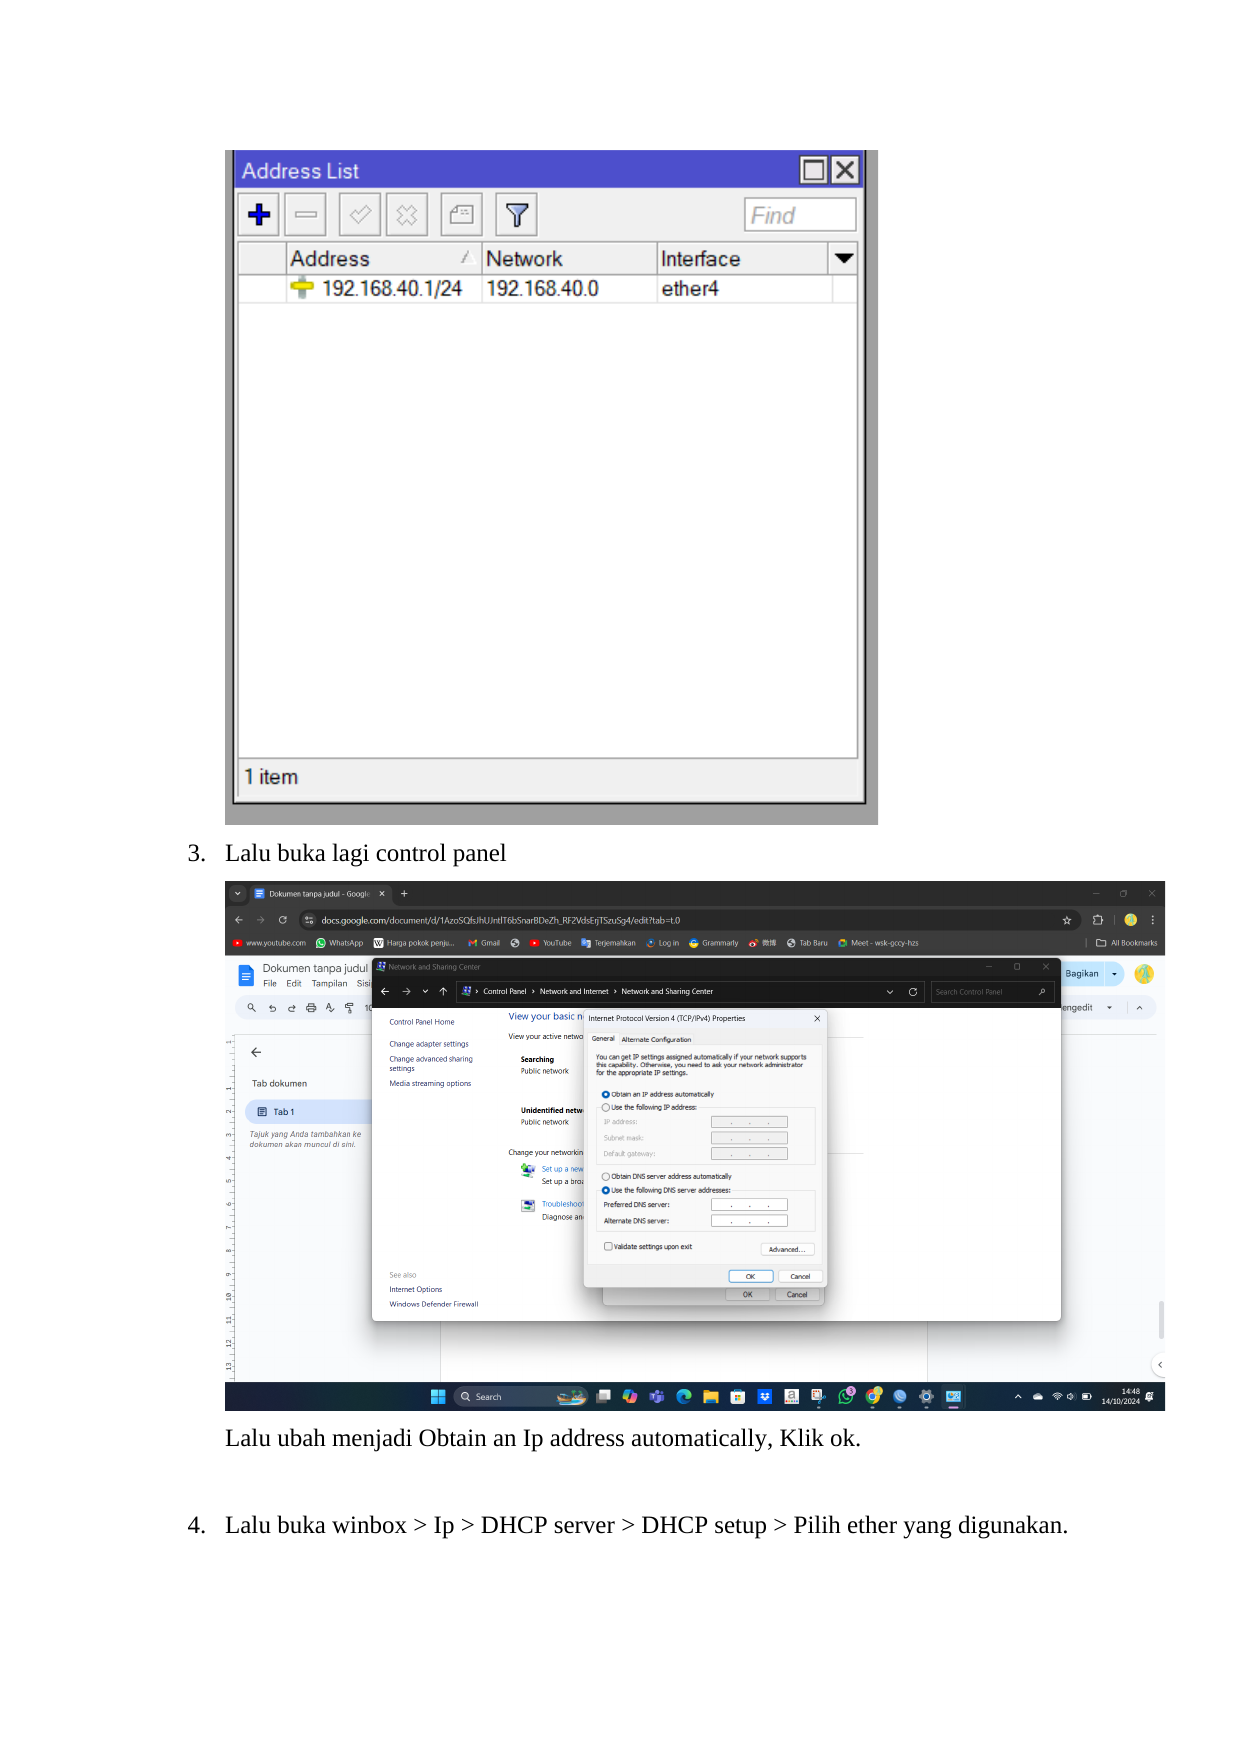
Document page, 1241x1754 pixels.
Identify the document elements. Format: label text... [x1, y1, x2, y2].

list Lalu buka winbox > Ip > DHCP server > DHCP setup > Pilih ether yang digunakan. [187, 1510, 1090, 1538]
list Lalu buka lagi control panel [187, 838, 1090, 867]
picture [225, 150, 879, 825]
text Lalu ubah menjadi Obtain an Ip address automatically, Klik ok. [225, 1423, 1090, 1452]
picture [225, 881, 1166, 1411]
